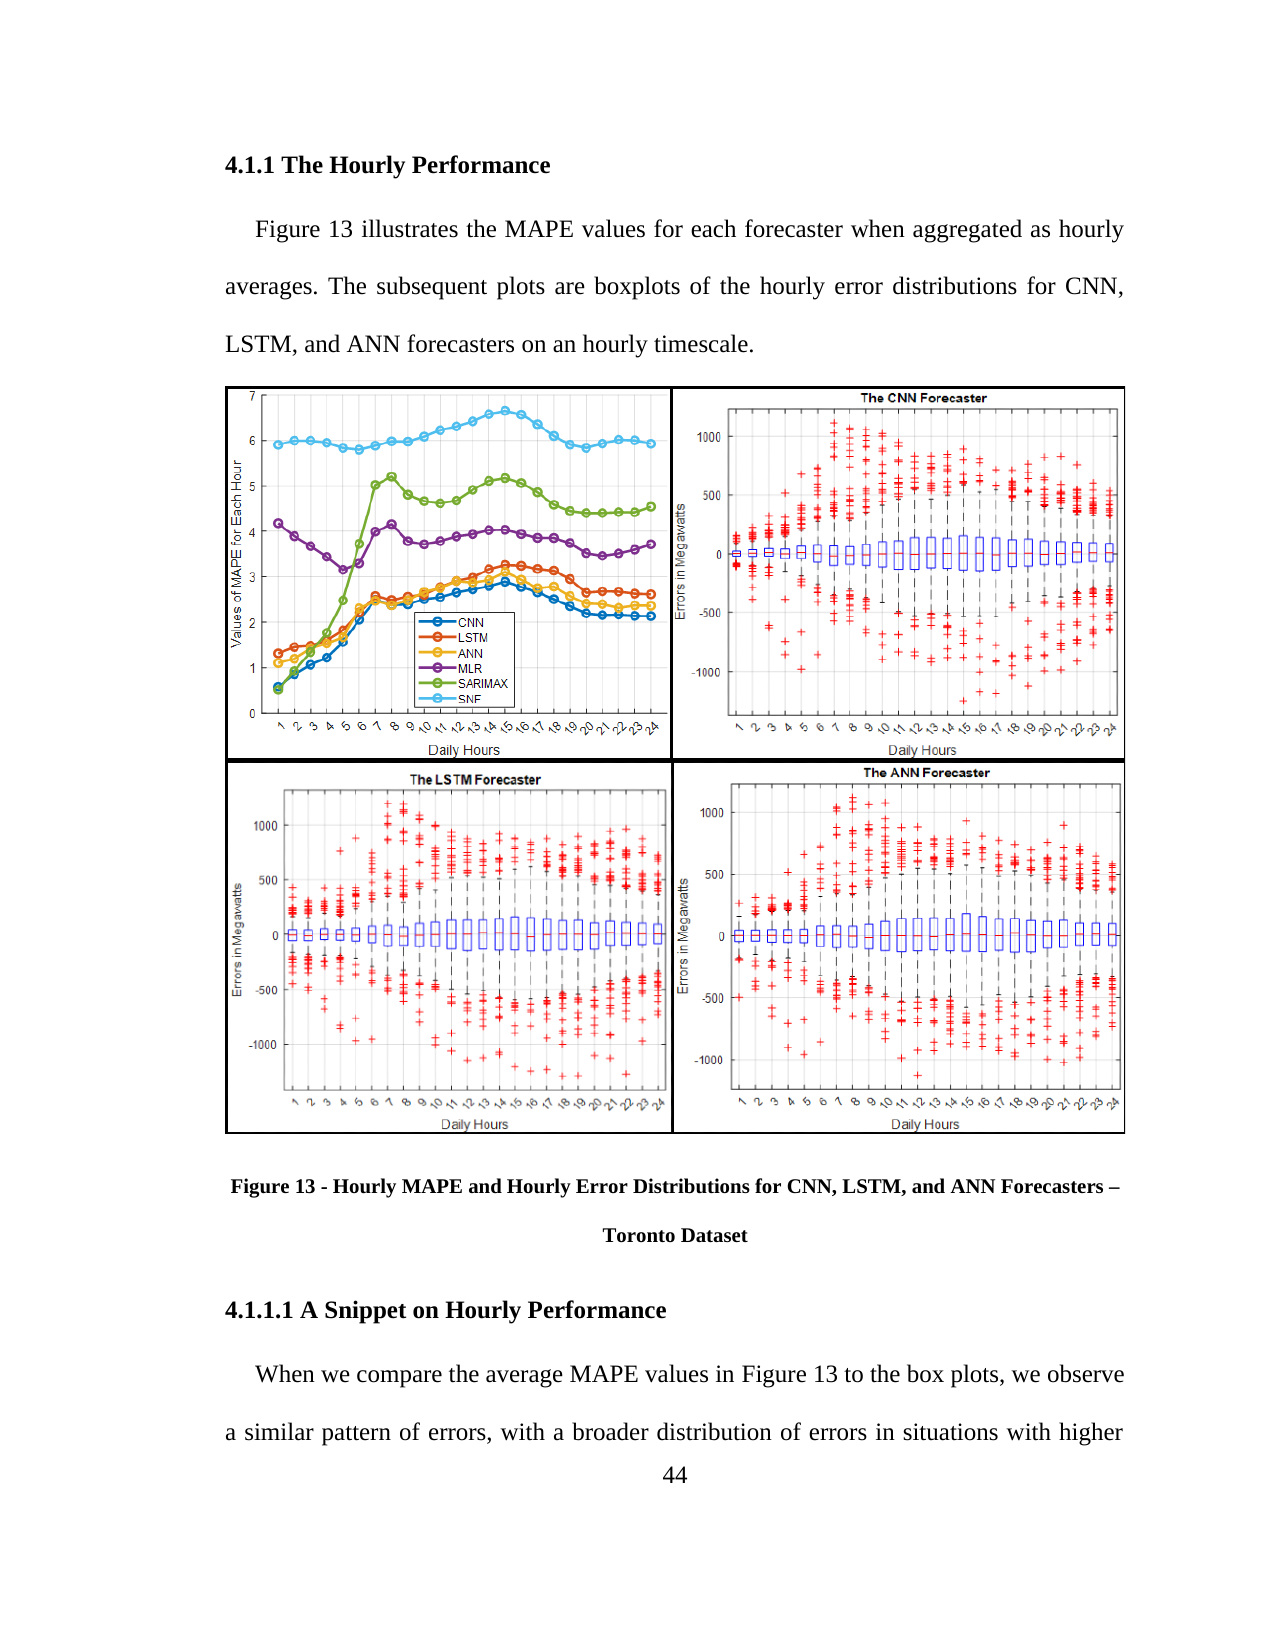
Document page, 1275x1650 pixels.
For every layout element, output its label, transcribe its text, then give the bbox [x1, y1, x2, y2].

text Figure 13 illustrates the MAPE values for each forecaster when aggregated as hourly averages. The subsequent plots are boxplots of the hourly error distributions for CNN, LSTM, and ANN forecasters on an hourly timescale. [225, 214, 1125, 357]
picture [225, 386, 1125, 1134]
text Figure 13 - Hourly MAPE and Hourly Error Distributions for CNN, LSTM, and ANN Forecasters – Toronto Dataset [225, 1174, 1125, 1247]
subtitle 4.1.1.1 A Snippet on Hourly Performance [225, 1296, 1125, 1324]
subtitle 4.1.1 The Hourly Performance [225, 150, 1125, 179]
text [225, 1359, 1125, 1446]
